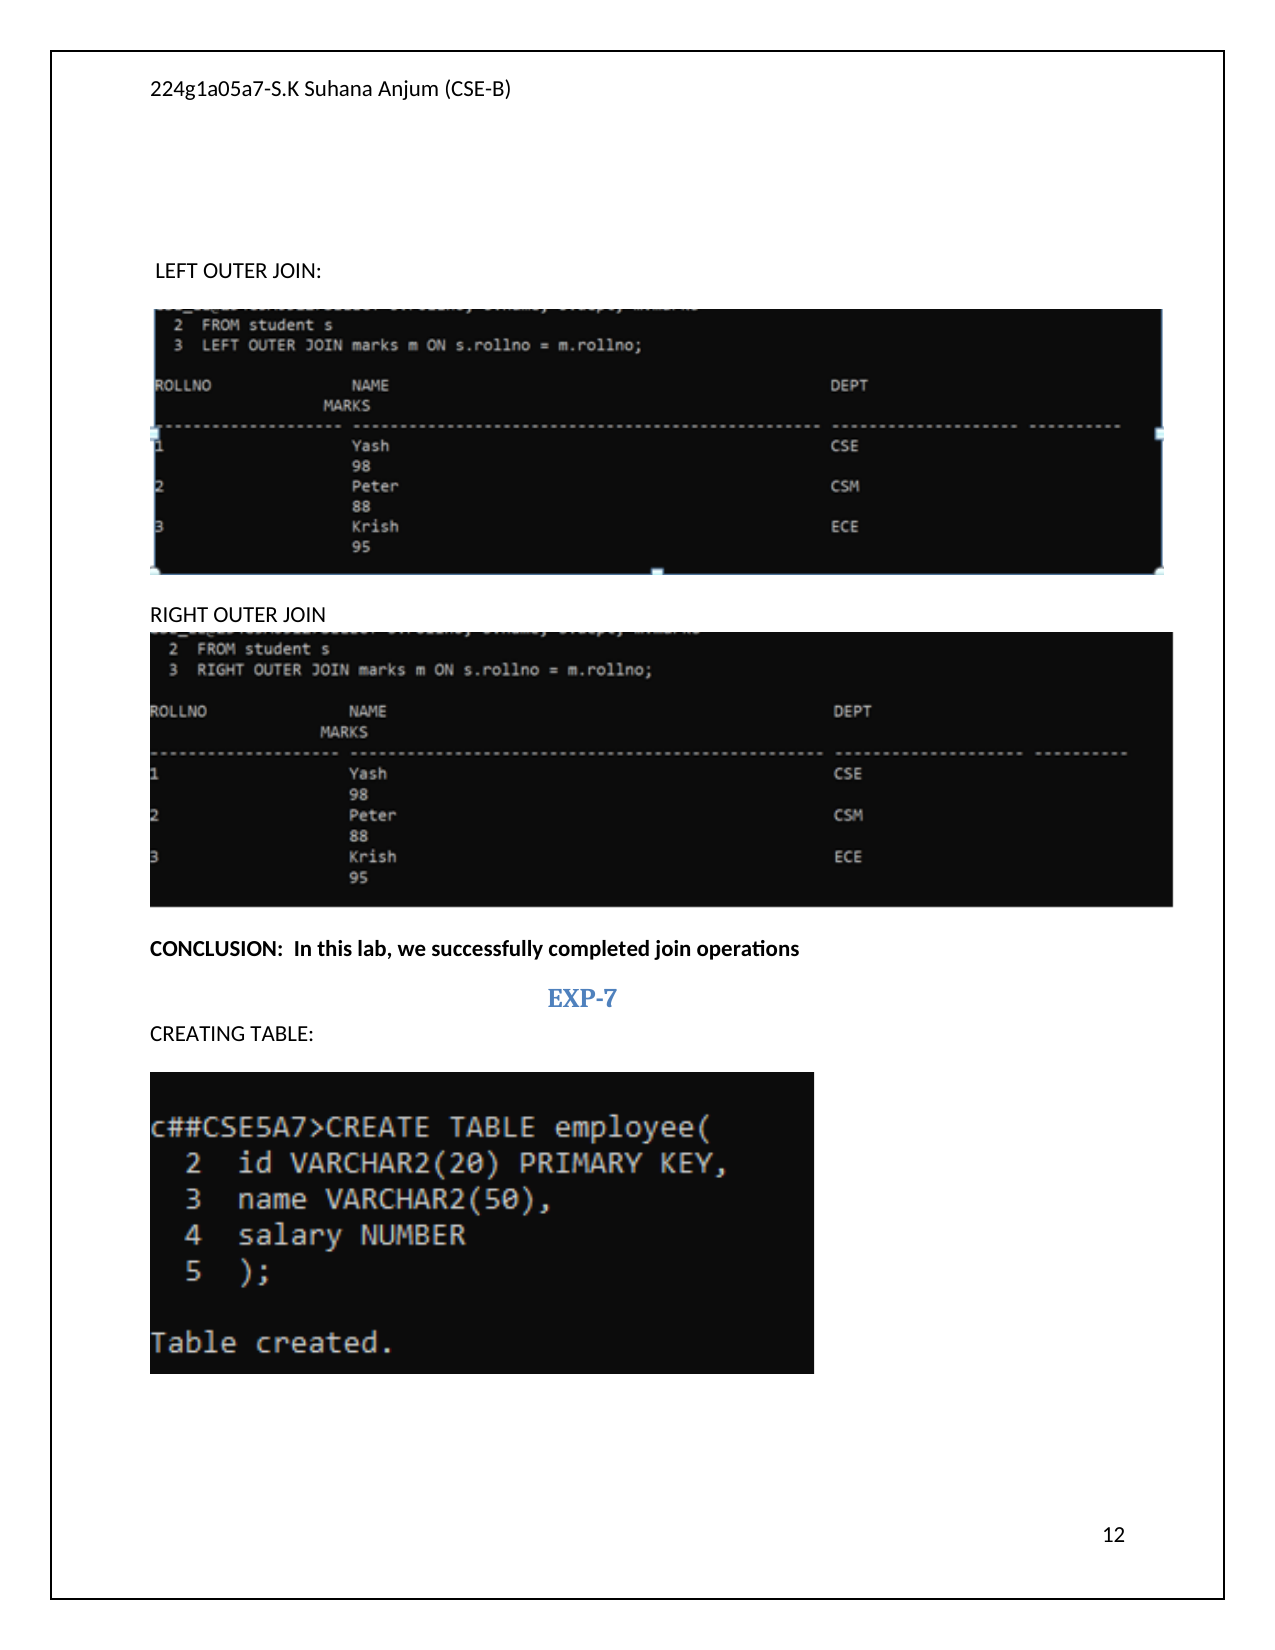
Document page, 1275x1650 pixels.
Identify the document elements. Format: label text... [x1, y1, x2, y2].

picture [150, 1072, 815, 1374]
picture [150, 632, 1174, 910]
text RIGHT OUTER JOIN [150, 600, 1125, 632]
text LEFT OUTER JOIN: [150, 256, 1125, 284]
text CREATING TABLE: [150, 1019, 1125, 1047]
picture [150, 309, 1164, 575]
text CONCLUSION: In this lab, we successfully completed join operations [150, 934, 1125, 963]
subtitle EXP-7 [150, 983, 1125, 1014]
